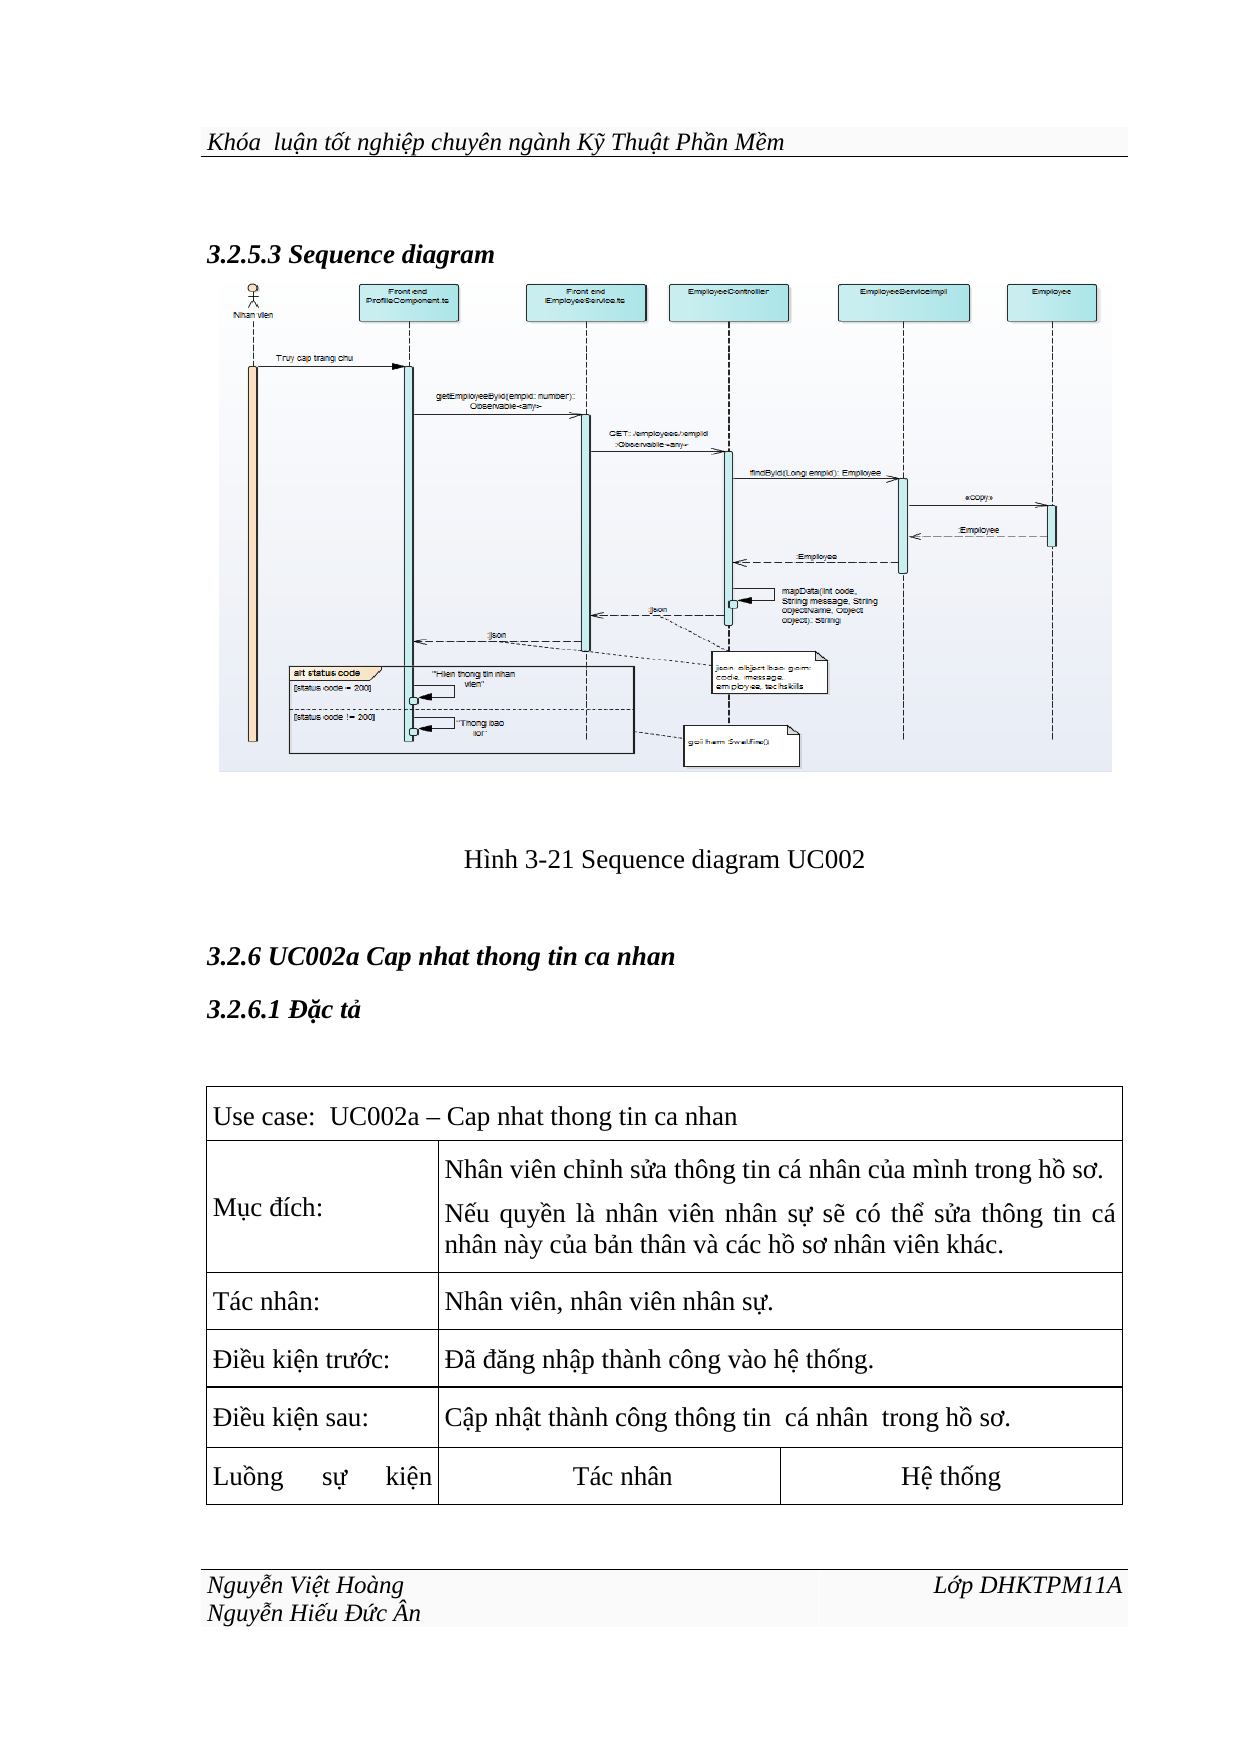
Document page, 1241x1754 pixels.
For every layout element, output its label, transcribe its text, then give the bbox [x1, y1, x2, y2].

picture [219, 281, 1112, 772]
table_cell Tác nhân [439, 1448, 780, 1504]
table_cell Nhân viên, nhân viên nhân sự. [439, 1273, 1122, 1329]
subtitle Sequence diagram [207, 238, 1122, 269]
table_cell Hệ thống [781, 1448, 1122, 1504]
table_cell Tác nhân: [207, 1273, 438, 1329]
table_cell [207, 1448, 438, 1504]
table_header Use case: UC002a – Cap nhat thong tin ca nhan [207, 1087, 1122, 1140]
table_cell Mục đích: [207, 1141, 438, 1272]
subtitle Đặc tả [207, 993, 1122, 1024]
table_cell Điều kiện sau: [207, 1388, 438, 1447]
subtitle UC002a Cap nhat thong tin ca nhan [207, 940, 1122, 971]
table_cell Điều kiện trước: [207, 1330, 438, 1386]
table_cell Nhân viên chỉnh sửa thông tin cá nhân của mình trong hồ sơ. Nếu quyền là nhân viên nhân sự sẽ có thể sửa thông tin cá nhân này của bản thân và các hồ sơ nhân viên khác. [439, 1141, 1122, 1272]
table_cell Đã đăng nhập thành công vào hệ thống. [439, 1330, 1122, 1386]
table_cell Cập nhật thành công thông tin cá nhân trong hồ sơ. [439, 1388, 1122, 1447]
